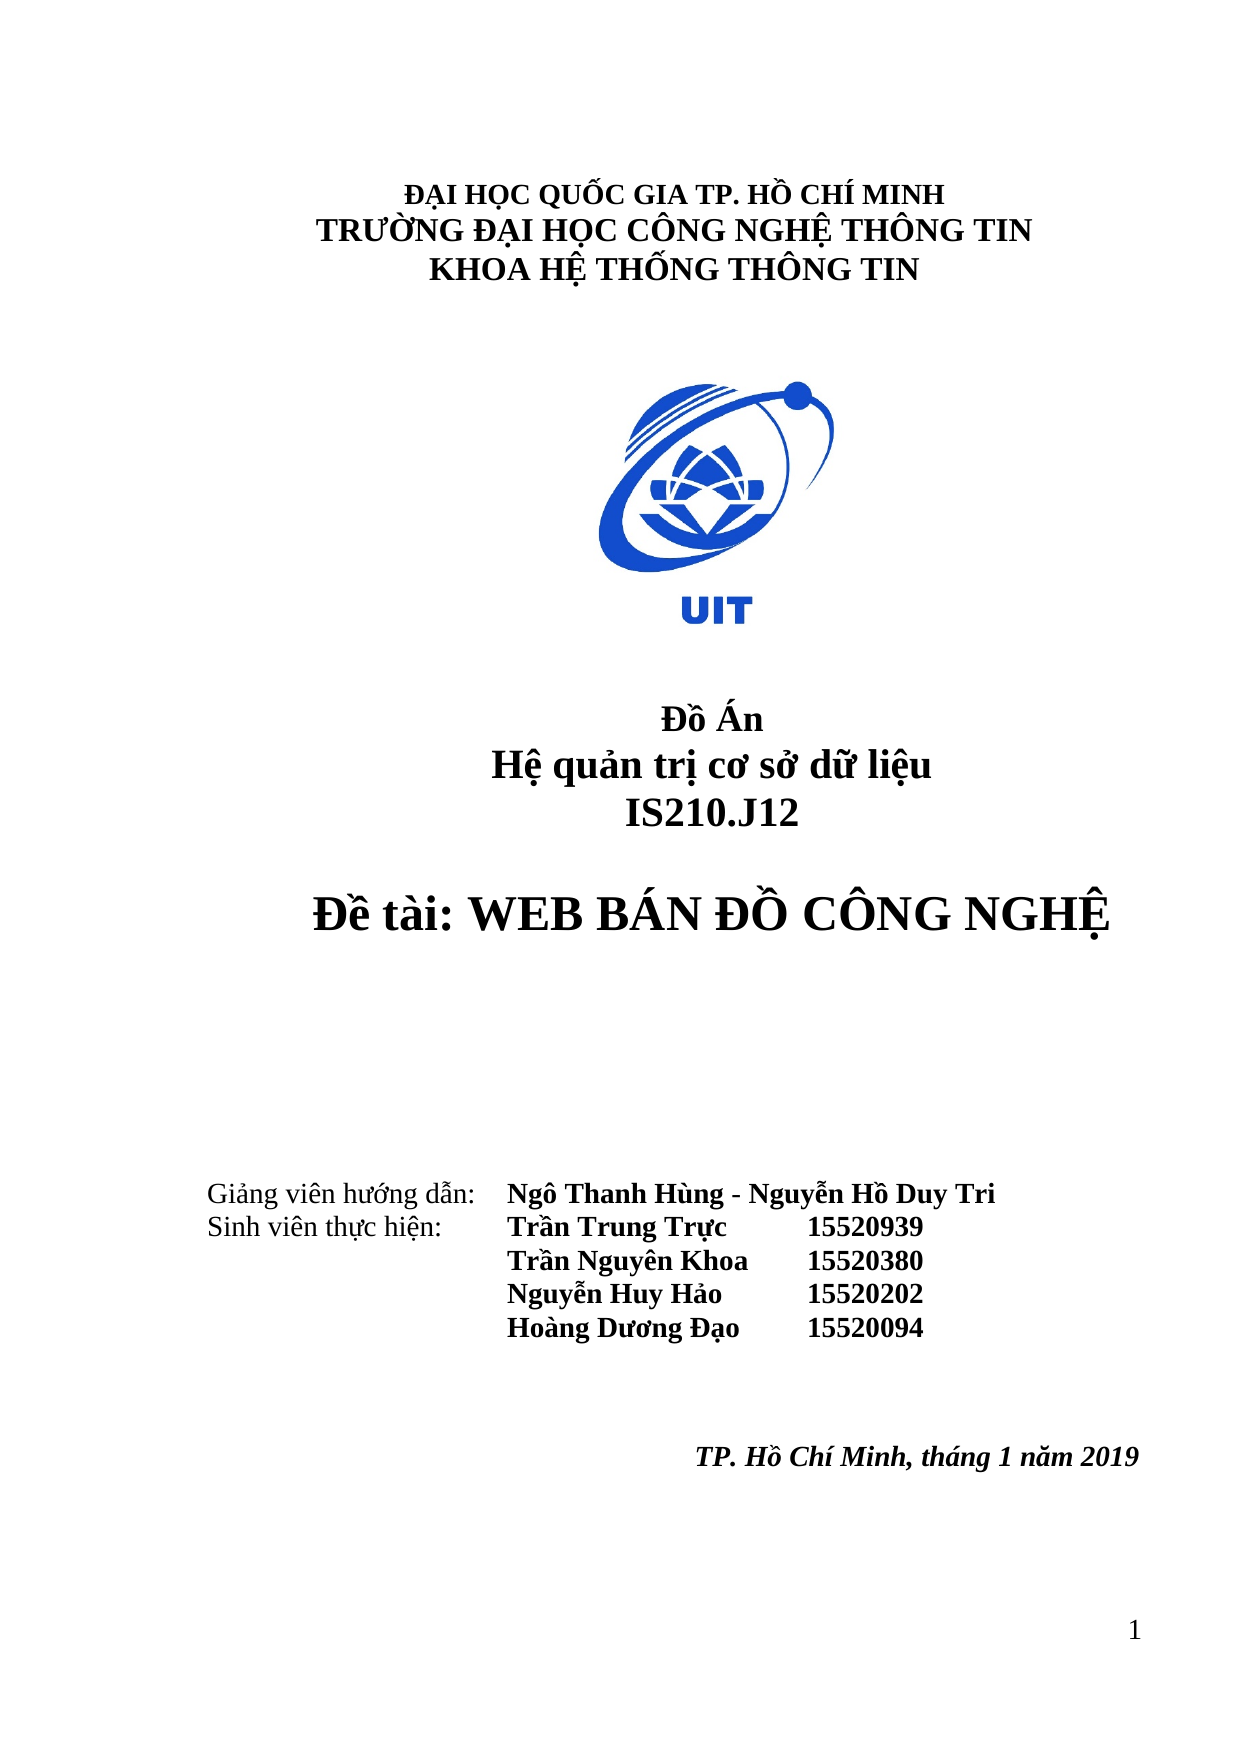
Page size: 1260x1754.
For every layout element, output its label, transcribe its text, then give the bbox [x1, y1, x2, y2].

text TRƯỜNG ĐẠI HỌC CÔNG NGHỆ THÔNG TIN [207, 211, 1142, 249]
text Đề tài: WEB BÁN ĐỒ CÔNG NGHỆ [207, 883, 1142, 941]
text Hệ quản trị cơ sở dữ liệu [207, 740, 1142, 788]
text Nguyễn Huy Hảo 15520202 [432, 1276, 1142, 1310]
text KHOA HỆ THỐNG THÔNG TIN [207, 249, 1142, 287]
text Trần Nguyên Khoa 15520380 [432, 1243, 1142, 1276]
text IS210.J12 [207, 788, 1142, 836]
text Sinh viên thực hiện: Trần Trung Trực 15520939 [207, 1209, 1142, 1243]
text TP. Hồ Chí Minh, tháng 1 năm 2019 [207, 1439, 1142, 1473]
text Hoàng Dương Đạo 15520094 [432, 1310, 1142, 1343]
text Giảng viên hướng dẫn: Ngô Thanh Hùng - Nguyễn Hồ Duy Tri [207, 1176, 1142, 1209]
picture [474, 354, 950, 630]
text ĐẠI HỌC QUỐC GIA TP. HỒ CHÍ MINH [207, 177, 1142, 211]
text Đồ Án [207, 697, 1142, 740]
